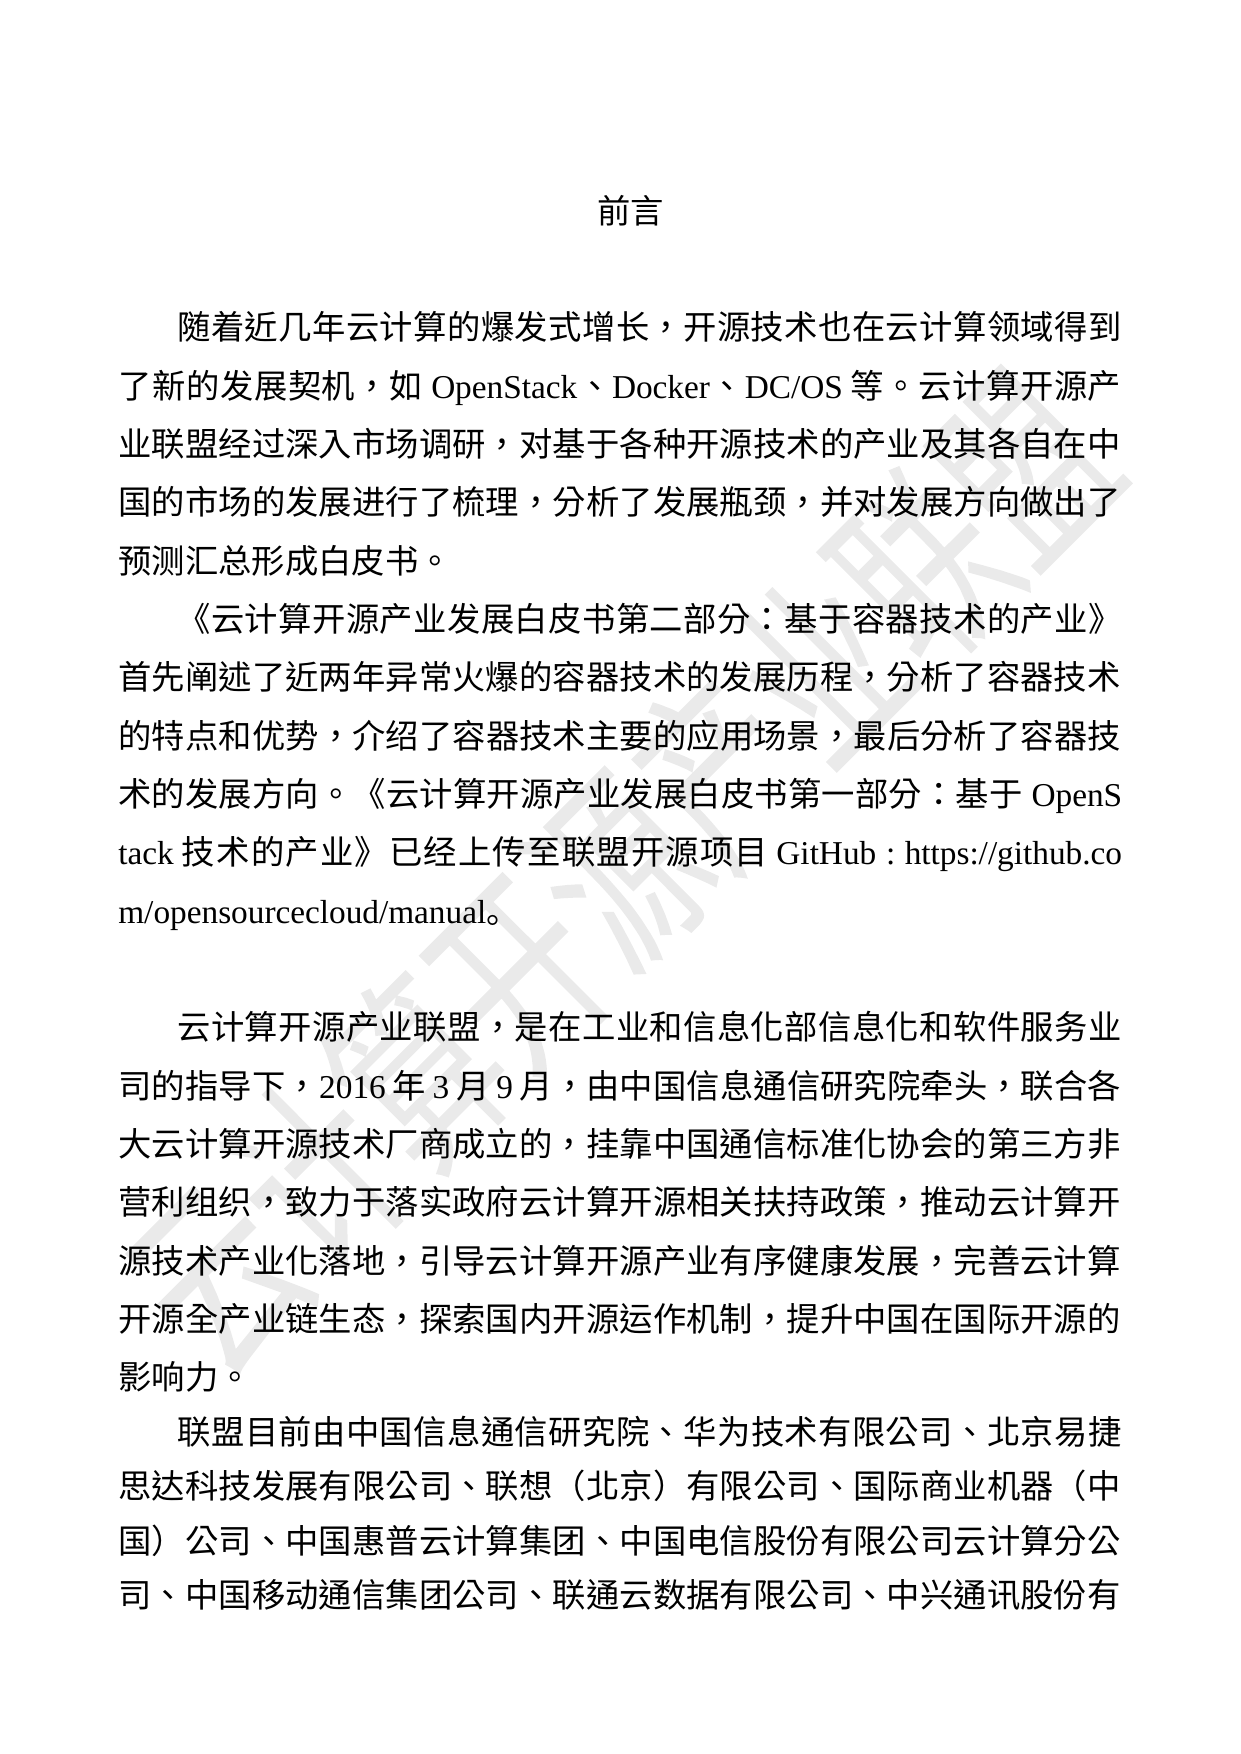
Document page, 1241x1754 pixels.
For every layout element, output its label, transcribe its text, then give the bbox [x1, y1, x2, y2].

subtitle 前言 [118, 176, 1122, 235]
text 随着近几年云计算的爆发式增长，开源技术也在云计算领域得到了新的发展契机，如OpenStack、Docker、DC/OS等。云计算开源产业联盟经过深入市场调研，对基于各种开源技术的产业及其各自在中国的市场的发展进行了梳理，分析了发展瓶颈，并对发展方向做出了预测汇总形成白皮书。 [118, 293, 1122, 585]
text 《云计算开源产业发展白皮书第二部分：基于容器技术的产业》首先阐述了近两年异常火爆的容器技术的发展历程，分析了容器技术的特点和优势，介绍了容器技术主要的应用场景，最后分析了容器技术的发展方向。《云计算开源产业发展白皮书第一部分：基于OpenStack技术的产业》已经上传至联盟开源项目GitHub : https://github.com/opensourcecloud/manual。 [118, 585, 1122, 935]
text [118, 1401, 1122, 1618]
text 云计算开源产业联盟，是在工业和信息化部信息化和软件服务业司的指导下，2016年3月9月，由中国信息通信研究院牵头，联合各大云计算开源技术厂商成立的，挂靠中国通信标准化协会的第三方非营利组织，致力于落实政府云计算开源相关扶持政策，推动云计算开源技术产业化落地，引导云计算开源产业有序健康发展，完善云计算开源全产业链生态，探索国内开源运作机制，提升中国在国际开源的影响力。 [118, 993, 1122, 1401]
